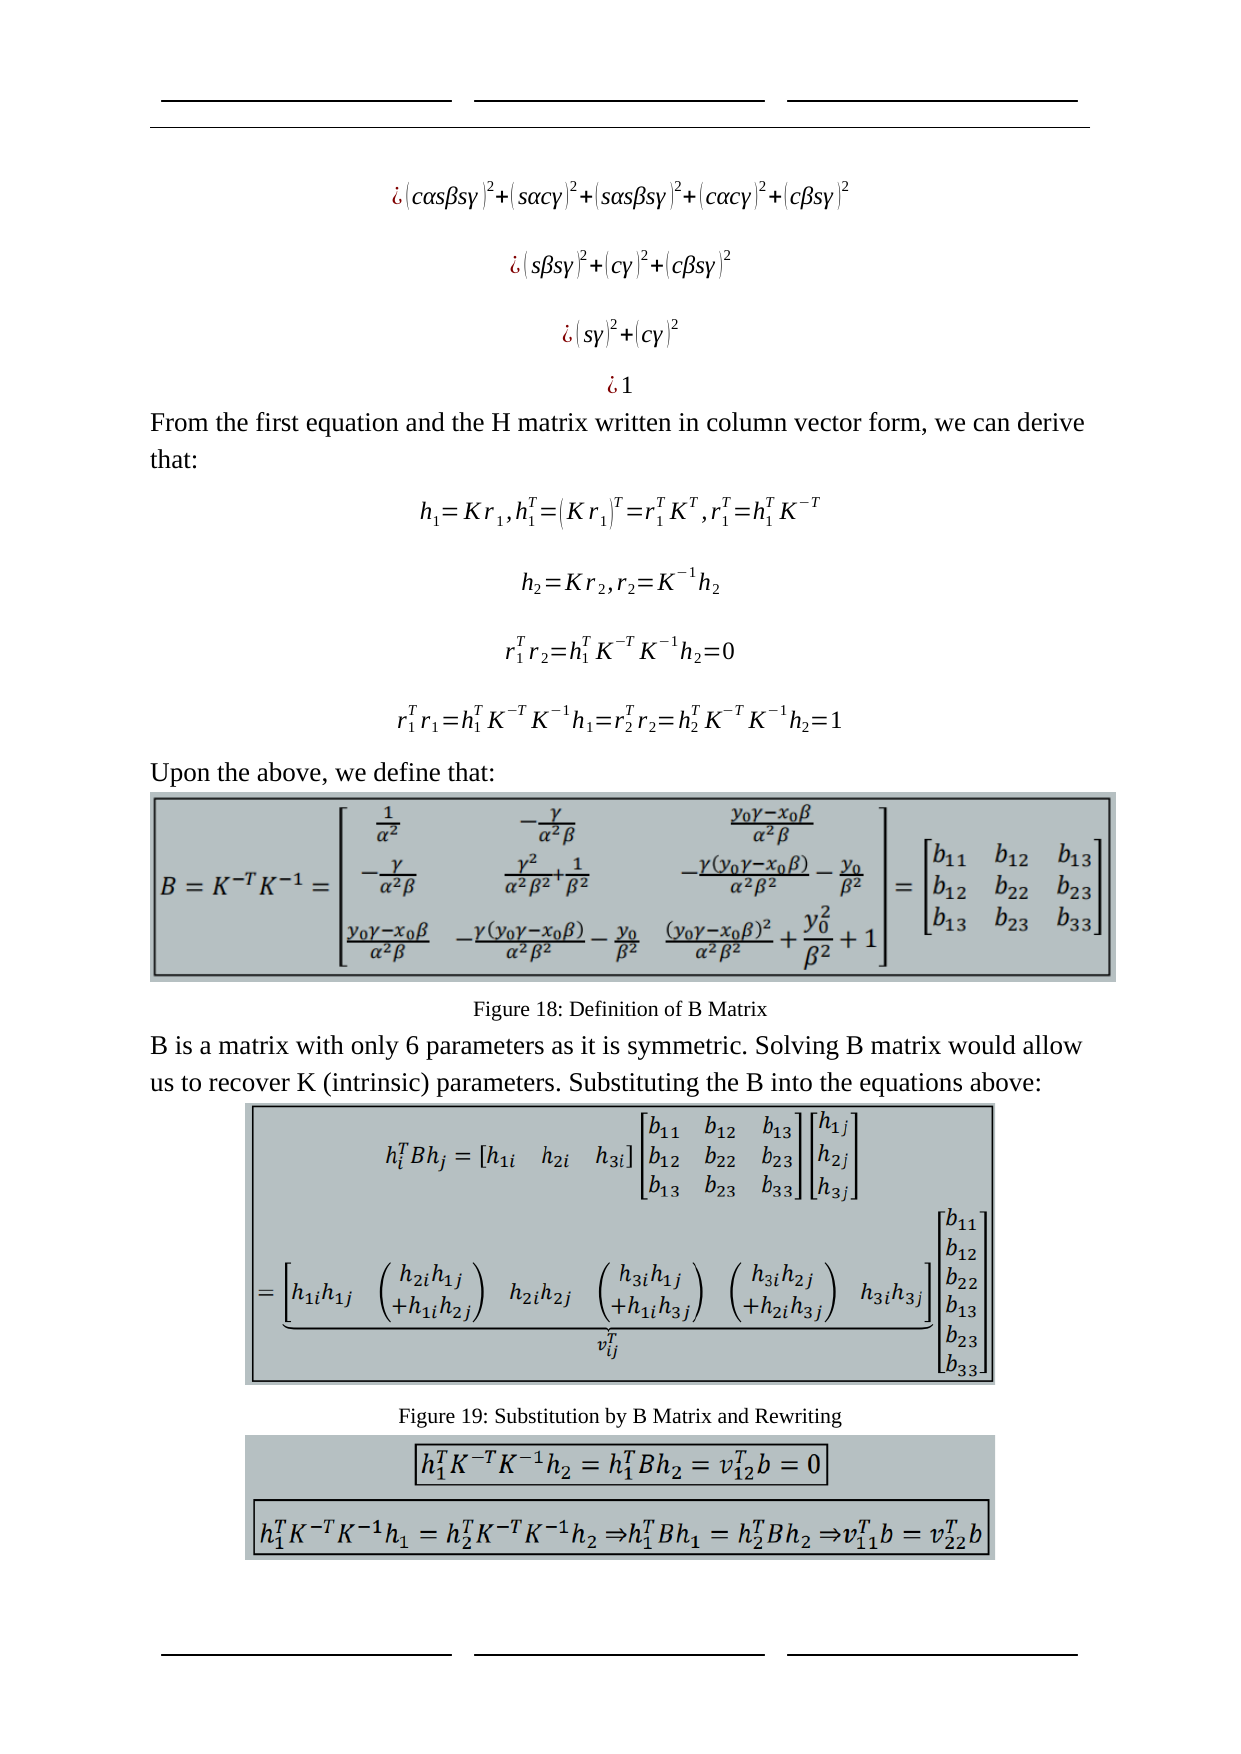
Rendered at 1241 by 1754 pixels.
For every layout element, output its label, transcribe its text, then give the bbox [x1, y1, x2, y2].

picture [245, 1103, 995, 1385]
picture [245, 1435, 995, 1560]
text Figure 19: Substitution by B Matrix and Rewriting [150, 1399, 1090, 1432]
picture [150, 792, 1116, 982]
text B is a matrix with only 6 parameters as it is symmetric. Solving B matrix would allow us to recover K (intrinsic) parameters. Substituting the B into the equations above: [150, 1029, 1090, 1098]
text Figure 18: Definition of B Matrix [150, 982, 1090, 1025]
text Upon the above, we define that: [150, 756, 1090, 788]
text From the first equation and the H matrix written in column vector form, we can derive that: [150, 405, 1090, 475]
